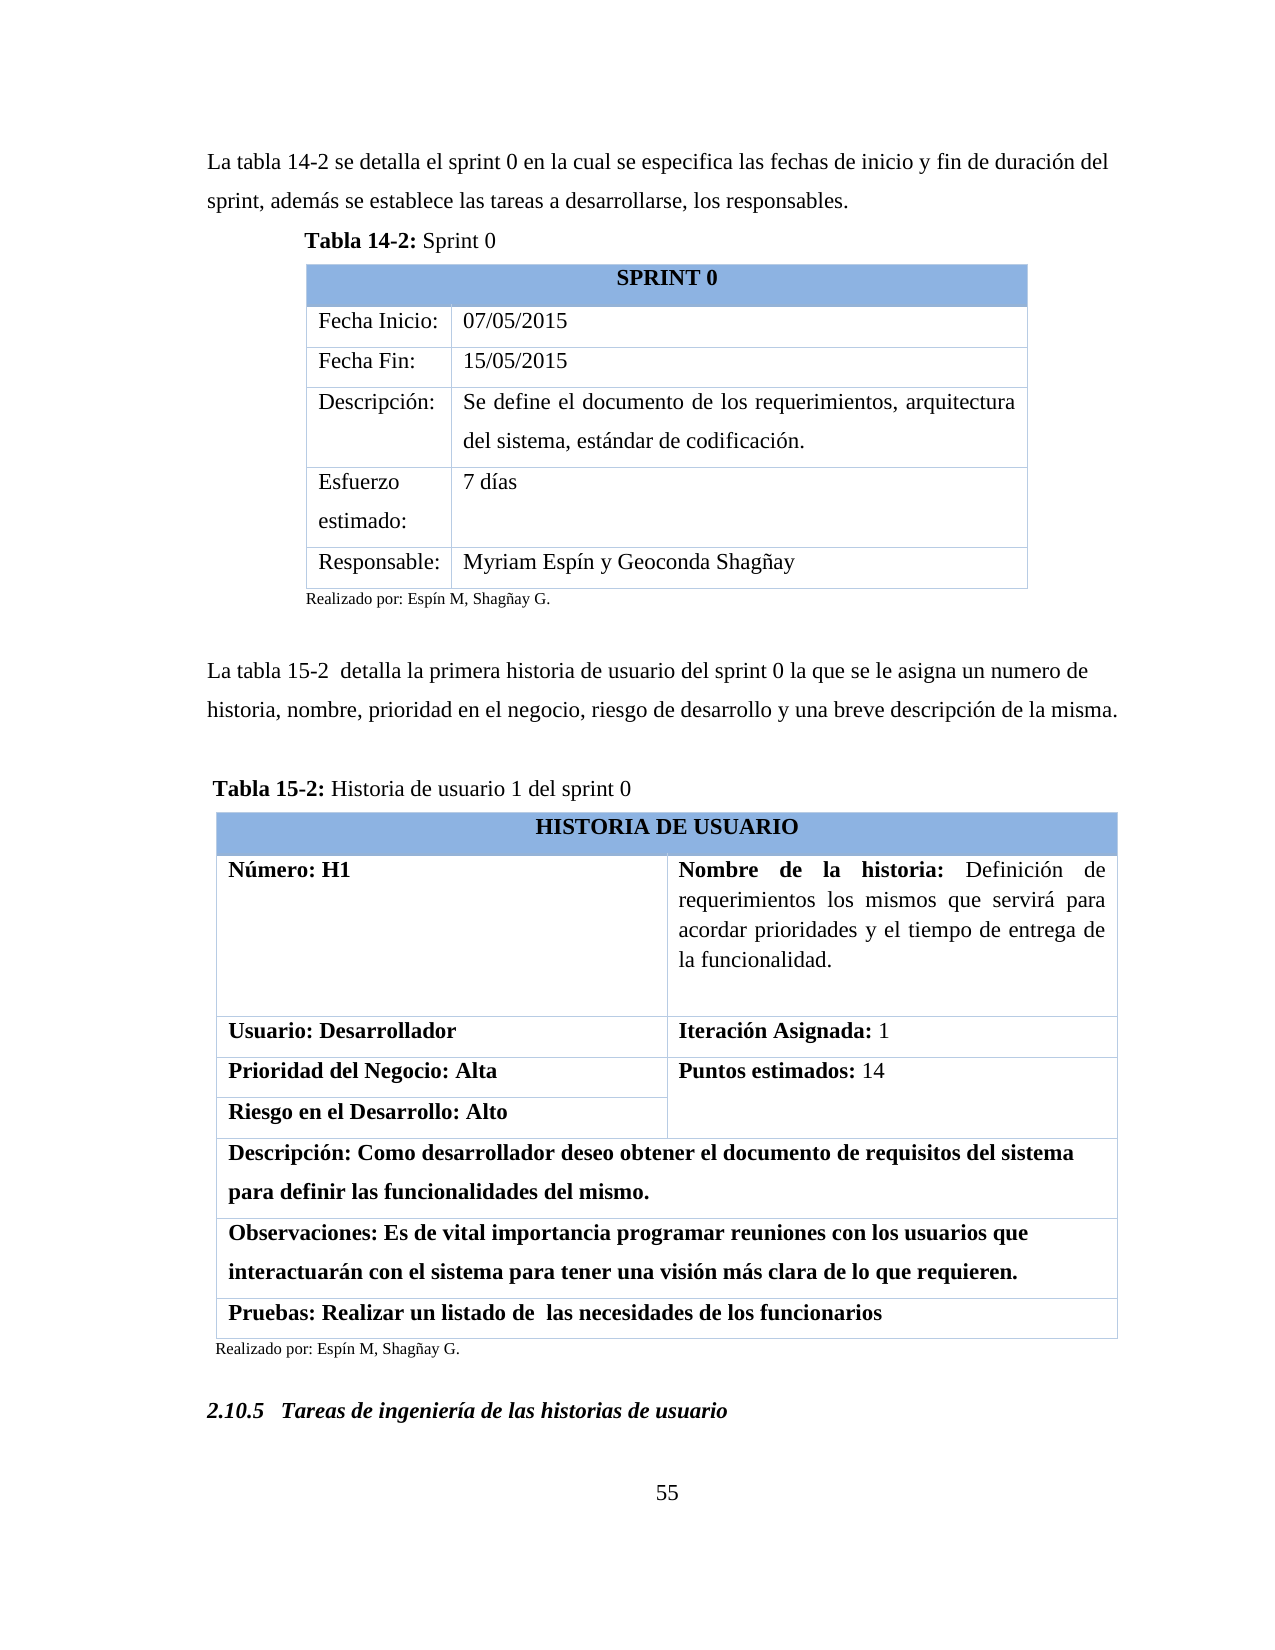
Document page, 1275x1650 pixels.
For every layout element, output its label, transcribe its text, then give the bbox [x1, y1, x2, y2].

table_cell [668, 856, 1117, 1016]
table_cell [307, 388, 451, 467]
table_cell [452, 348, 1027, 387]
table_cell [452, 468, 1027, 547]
text La tabla 15-2 detalla la primera historia de usuario del sprint 0 la que se le asigna un numero de historia, nombre, prioridad en el negocio, riesgo de desarrollo y una breve descripción de la misma. [207, 657, 1127, 723]
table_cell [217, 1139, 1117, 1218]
text Realizado por: Espín M, Shagñay G. [207, 1339, 1127, 1358]
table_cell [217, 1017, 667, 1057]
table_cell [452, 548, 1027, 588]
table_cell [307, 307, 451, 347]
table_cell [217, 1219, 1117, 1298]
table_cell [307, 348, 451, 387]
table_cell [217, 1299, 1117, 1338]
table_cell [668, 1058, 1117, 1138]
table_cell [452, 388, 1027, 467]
text La tabla 14-2 se detalla el sprint 0 en la cual se especifica las fechas de inicio y fin de duración del sprint, además se establece las tareas a desarrollarse, los responsables. [207, 148, 1127, 213]
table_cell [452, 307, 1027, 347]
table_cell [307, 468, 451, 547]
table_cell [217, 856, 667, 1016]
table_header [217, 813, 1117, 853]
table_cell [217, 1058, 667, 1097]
subtitle Tabla 14-2: Sprint 0 [207, 227, 1127, 253]
text 2.10.5 Tareas de ingeniería de las historias de usuario [207, 1397, 1127, 1423]
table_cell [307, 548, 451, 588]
subtitle Tabla 15-2: Historia de usuario 1 del sprint 0 [207, 775, 1127, 802]
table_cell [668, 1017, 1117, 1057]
text Realizado por: Espín M, Shagñay G. [207, 589, 1127, 608]
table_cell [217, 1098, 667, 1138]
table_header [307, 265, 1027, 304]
